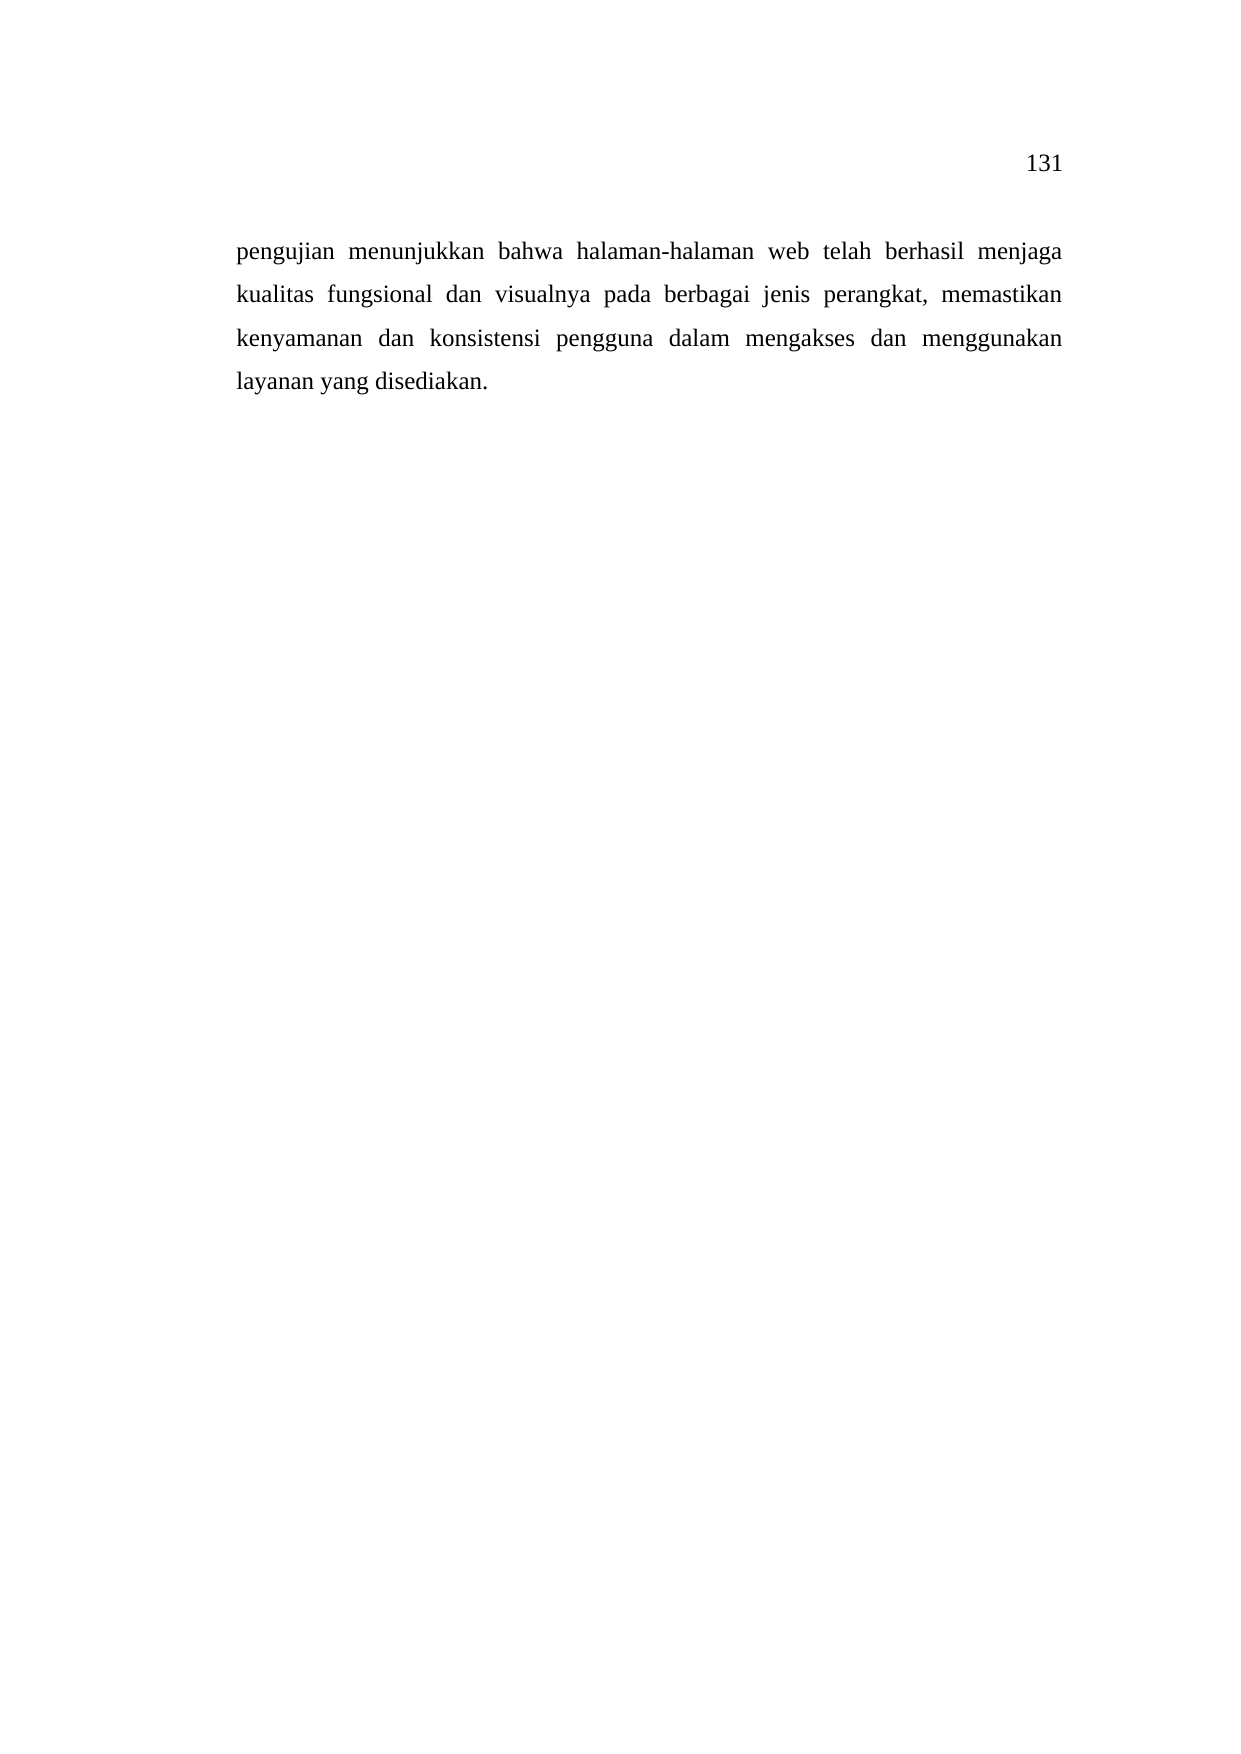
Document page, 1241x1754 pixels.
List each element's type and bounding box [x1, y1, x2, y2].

text [236, 236, 1063, 394]
